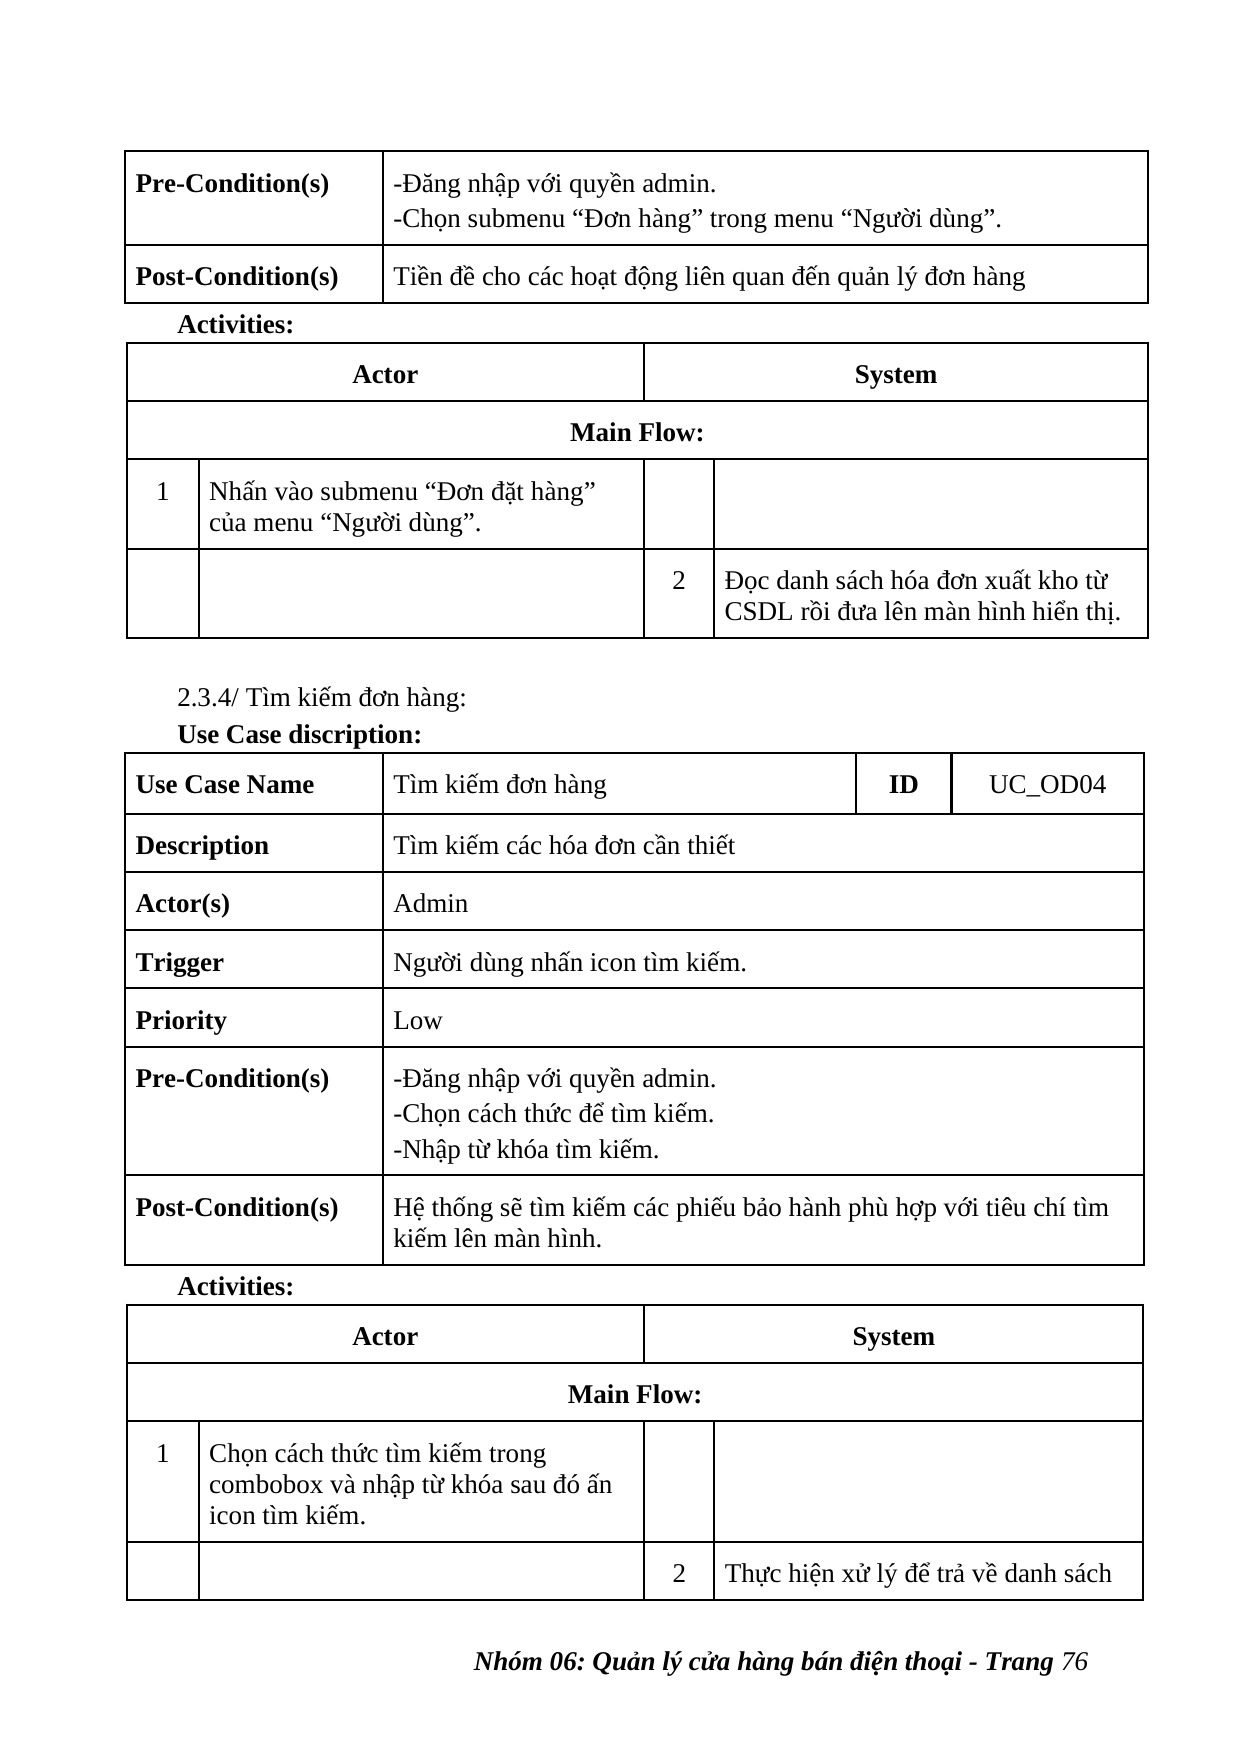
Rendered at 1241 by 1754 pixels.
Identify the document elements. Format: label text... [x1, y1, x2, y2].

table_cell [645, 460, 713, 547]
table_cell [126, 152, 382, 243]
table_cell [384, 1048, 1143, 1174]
text Activities: [177, 1270, 1090, 1301]
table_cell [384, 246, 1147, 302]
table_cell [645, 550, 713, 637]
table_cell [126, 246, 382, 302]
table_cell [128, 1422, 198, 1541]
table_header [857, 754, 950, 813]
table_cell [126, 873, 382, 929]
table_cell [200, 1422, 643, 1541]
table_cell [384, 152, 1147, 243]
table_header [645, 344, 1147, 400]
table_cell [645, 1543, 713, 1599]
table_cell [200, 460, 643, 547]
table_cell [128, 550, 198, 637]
text Activities: [177, 308, 1090, 339]
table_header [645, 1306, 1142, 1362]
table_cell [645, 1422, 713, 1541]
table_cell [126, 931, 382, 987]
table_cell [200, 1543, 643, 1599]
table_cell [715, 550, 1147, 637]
text Use Case discription: [177, 718, 1090, 749]
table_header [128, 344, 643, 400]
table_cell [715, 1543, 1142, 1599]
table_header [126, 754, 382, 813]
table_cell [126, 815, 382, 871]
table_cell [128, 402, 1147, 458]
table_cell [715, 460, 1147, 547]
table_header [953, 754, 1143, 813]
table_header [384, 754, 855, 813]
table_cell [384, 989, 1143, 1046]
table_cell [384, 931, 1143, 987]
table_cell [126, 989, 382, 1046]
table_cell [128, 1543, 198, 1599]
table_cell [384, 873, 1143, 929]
text 2.3.4/ Tìm kiếm đơn hàng: [177, 681, 1090, 712]
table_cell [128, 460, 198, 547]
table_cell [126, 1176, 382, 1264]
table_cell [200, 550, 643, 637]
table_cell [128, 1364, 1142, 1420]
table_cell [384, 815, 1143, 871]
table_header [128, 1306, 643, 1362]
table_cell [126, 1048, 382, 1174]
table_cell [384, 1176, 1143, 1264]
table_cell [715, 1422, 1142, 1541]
